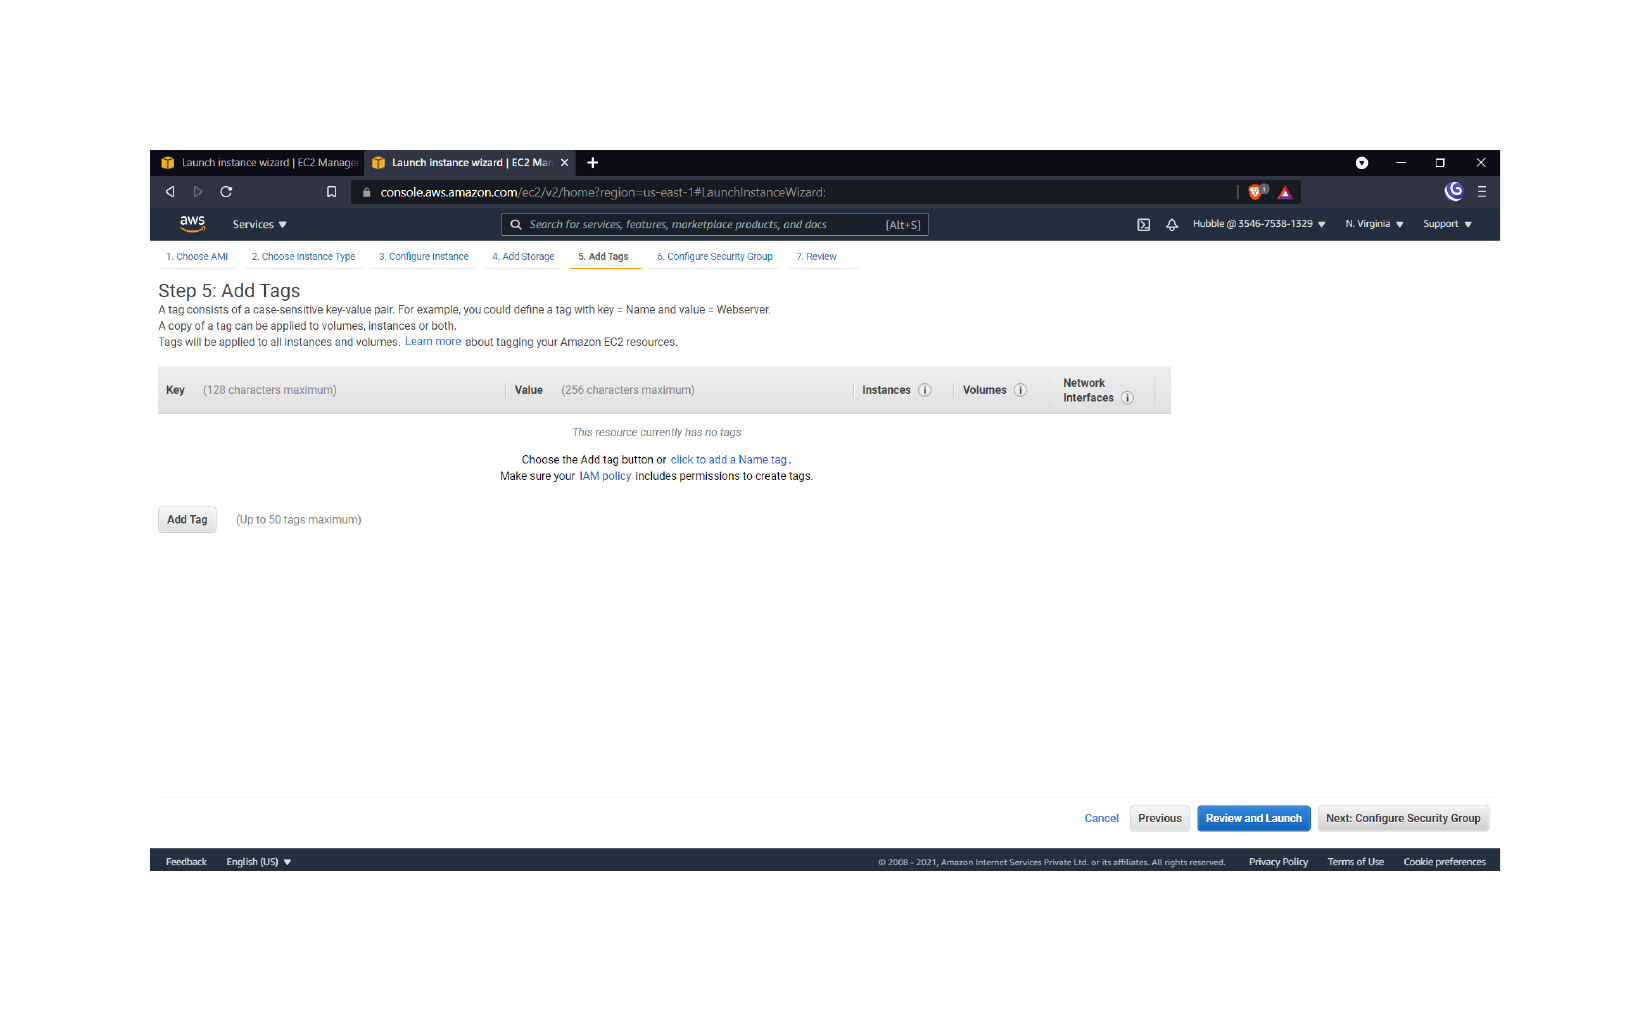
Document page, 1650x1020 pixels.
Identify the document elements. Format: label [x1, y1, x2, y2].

picture [150, 150, 1500, 871]
